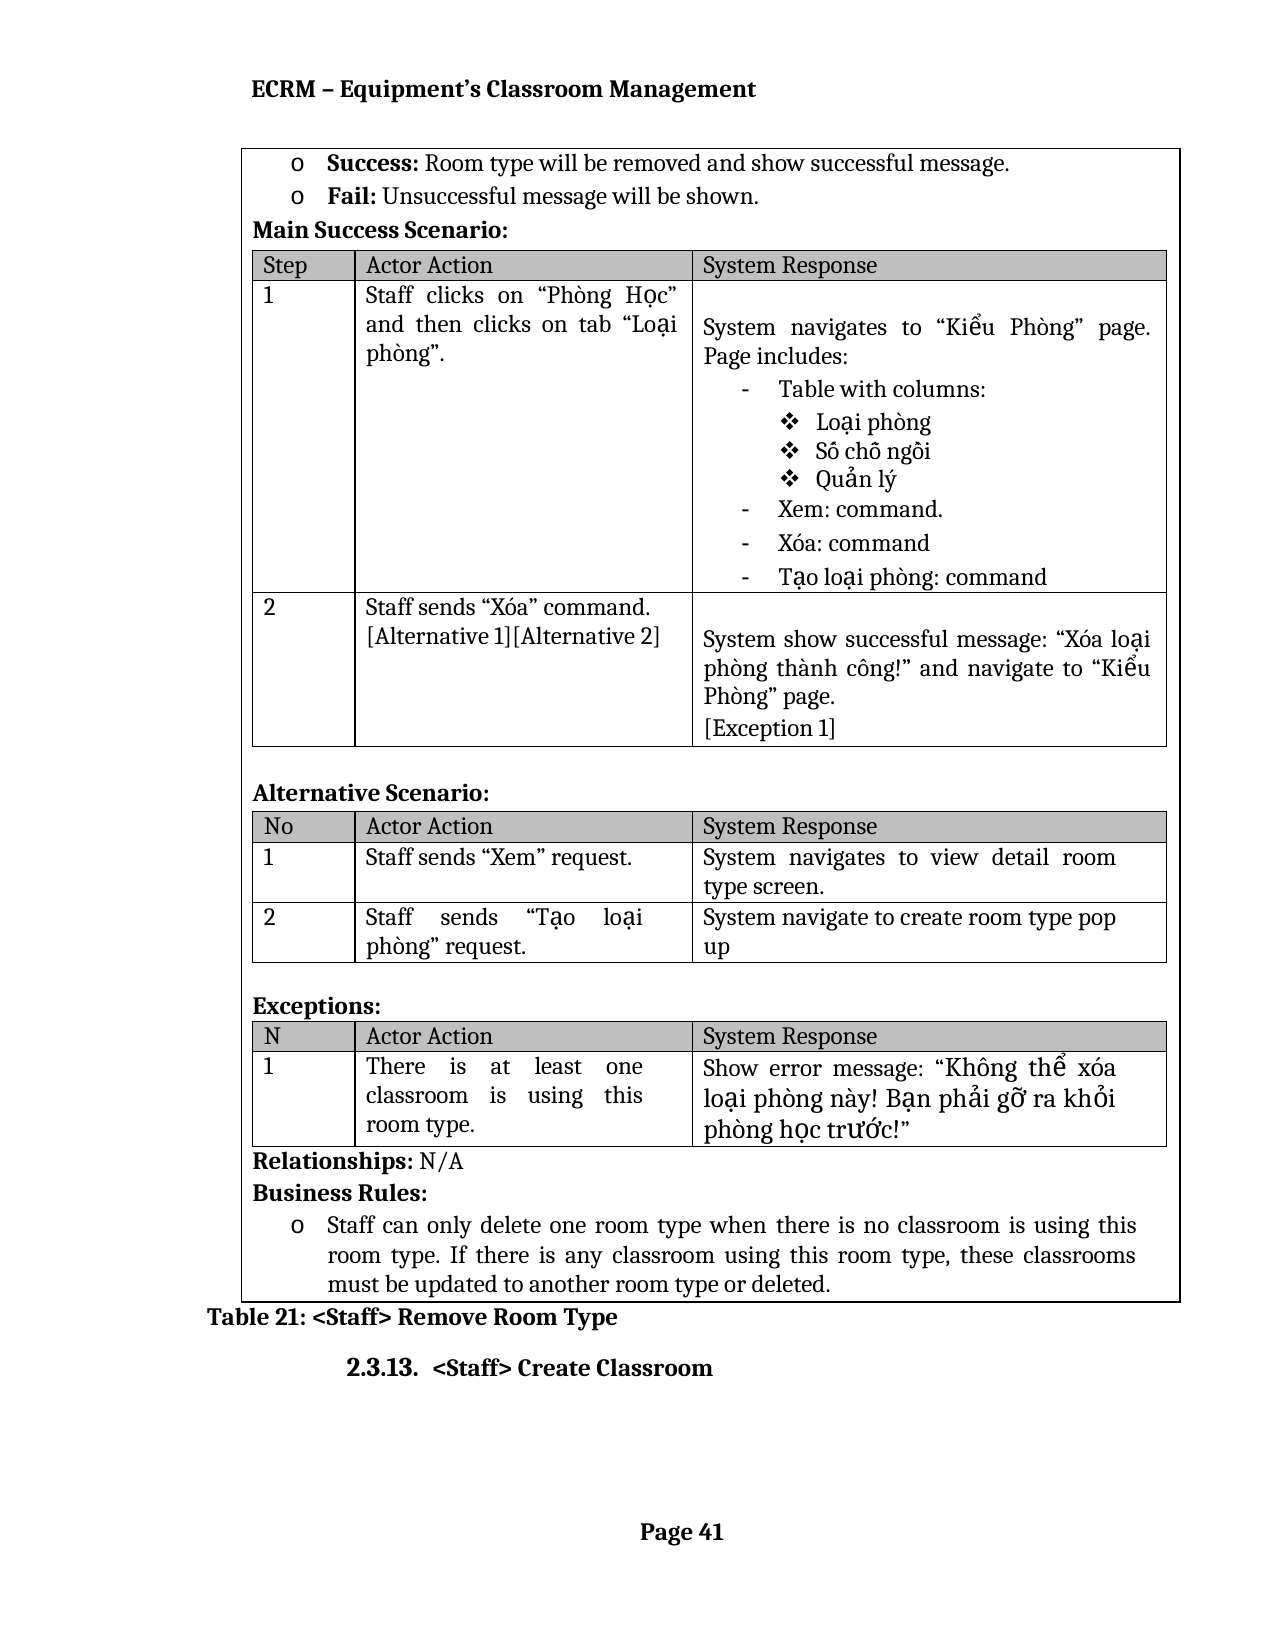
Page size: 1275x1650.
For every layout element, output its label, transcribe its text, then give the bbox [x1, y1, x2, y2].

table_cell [242, 149, 1179, 1301]
text Table 21: <Staff> Remove Room Type [207, 1302, 1157, 1331]
list <Staff> Create Classroom [346, 1352, 1157, 1383]
